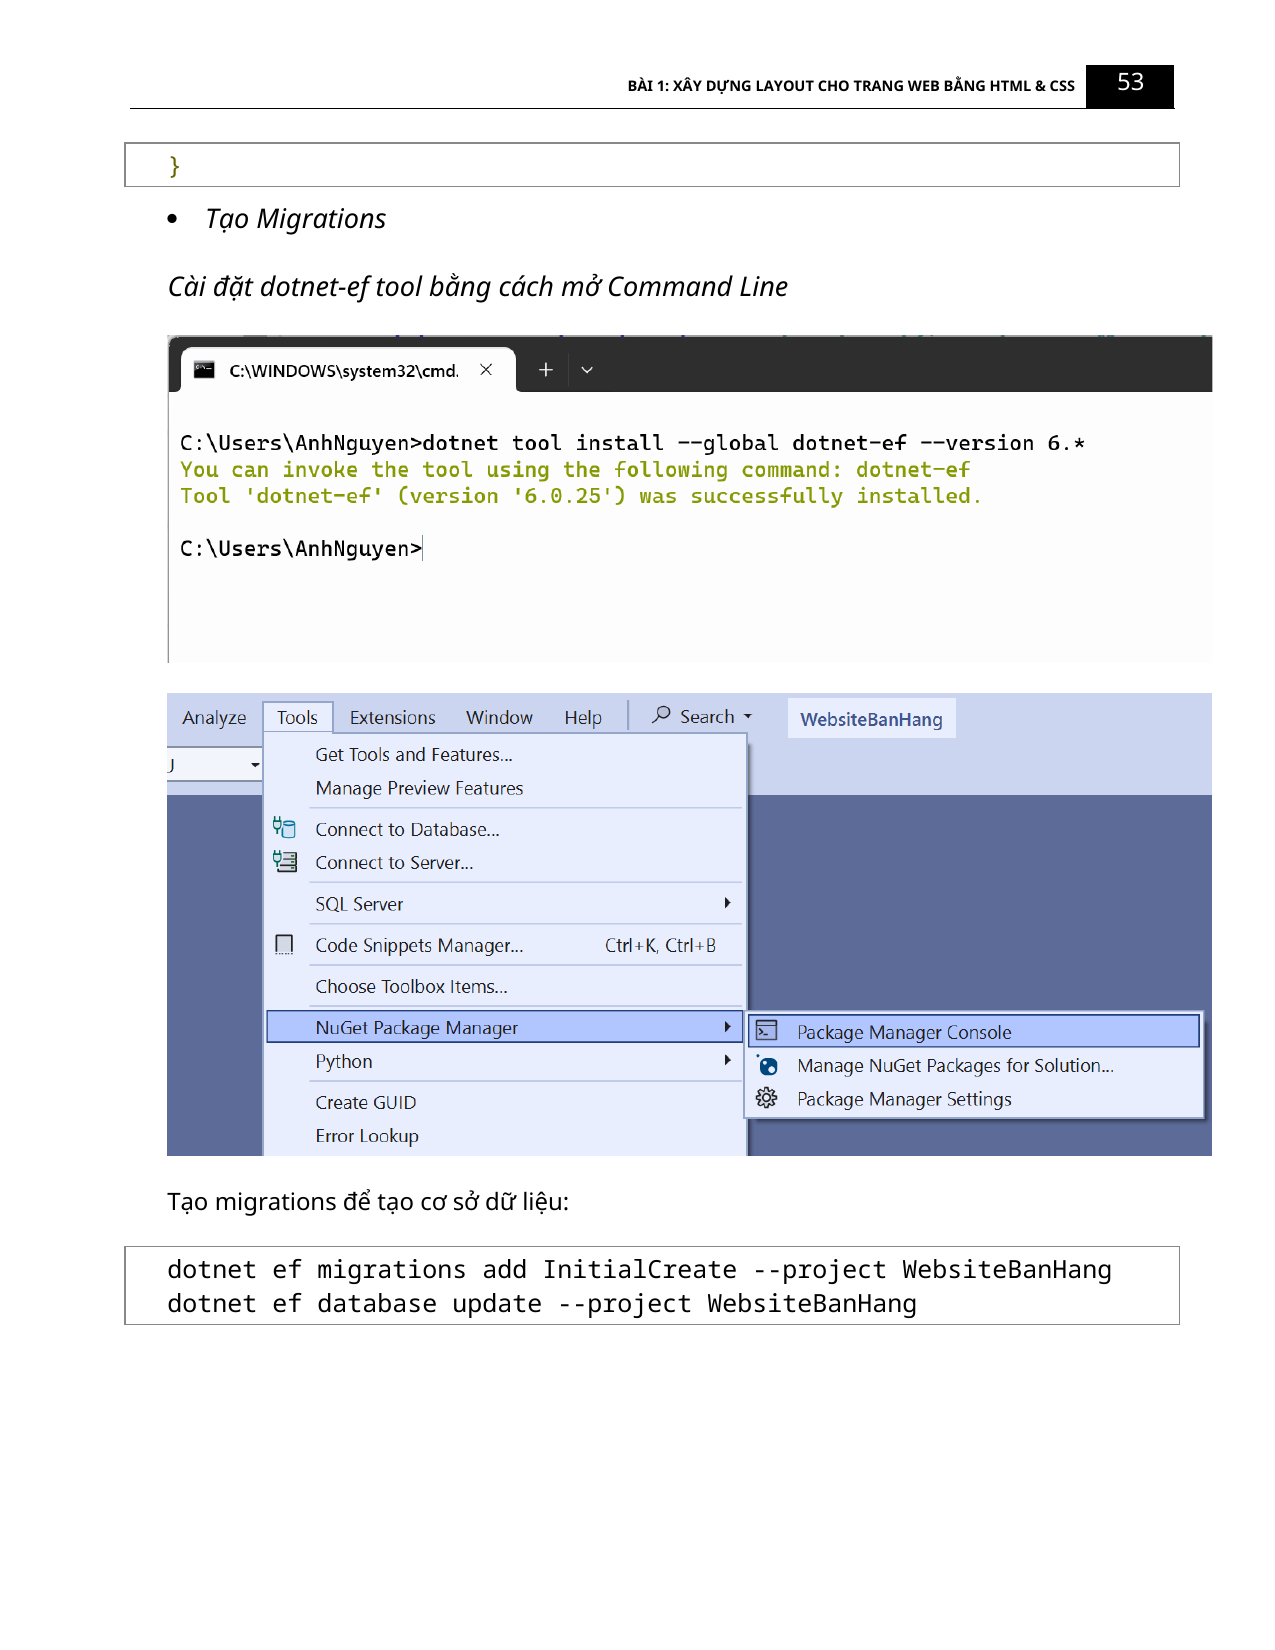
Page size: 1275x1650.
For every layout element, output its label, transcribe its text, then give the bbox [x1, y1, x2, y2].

text Tạo Migrations [167, 200, 1174, 237]
text dotnet ef migrations add InitialCreate --project WebsiteBanHang [126, 1247, 1179, 1280]
picture [167, 335, 1213, 663]
text } [126, 144, 1179, 186]
text Tạo migrations để tạo cơ sở dữ liệu: [130, 1184, 1174, 1217]
list Cài đặt dotnet-ef tool bằng cách mở Command Line [167, 268, 1174, 305]
picture [167, 693, 1212, 1156]
text dotnet ef database update --project WebsiteBanHang [126, 1280, 1179, 1324]
